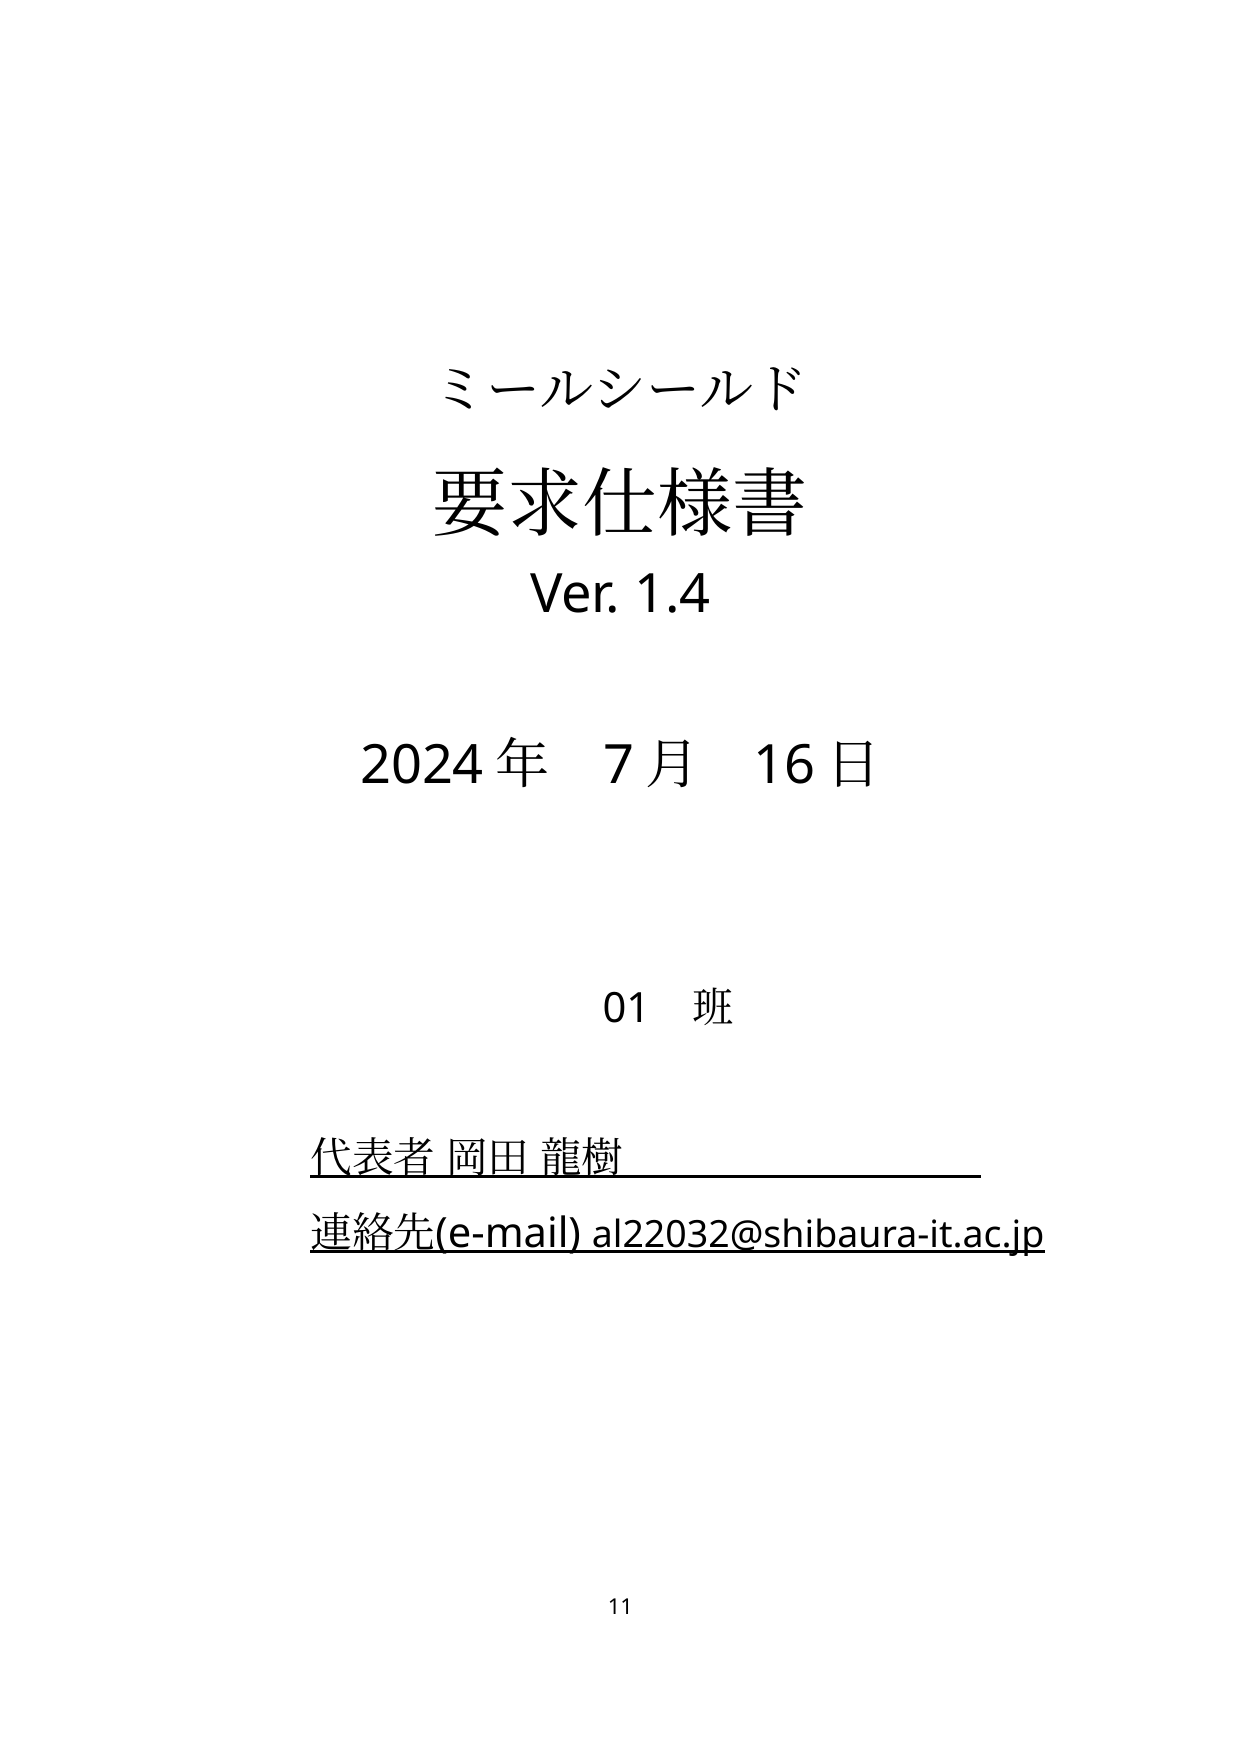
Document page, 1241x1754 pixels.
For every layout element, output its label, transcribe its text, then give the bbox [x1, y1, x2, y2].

text 2024年 7月 16日 [177, 704, 1063, 817]
text 連絡先(e-mail) al22032@shibaura-it.ac.jp [177, 1192, 1063, 1267]
text 要求仕様書 [177, 442, 1063, 554]
text ミールシールド [177, 329, 1063, 442]
text Ver. 1.4 [177, 554, 1063, 629]
text 代表者 岡田 龍樹 [177, 1117, 1063, 1192]
text 01 班 [177, 967, 1063, 1042]
